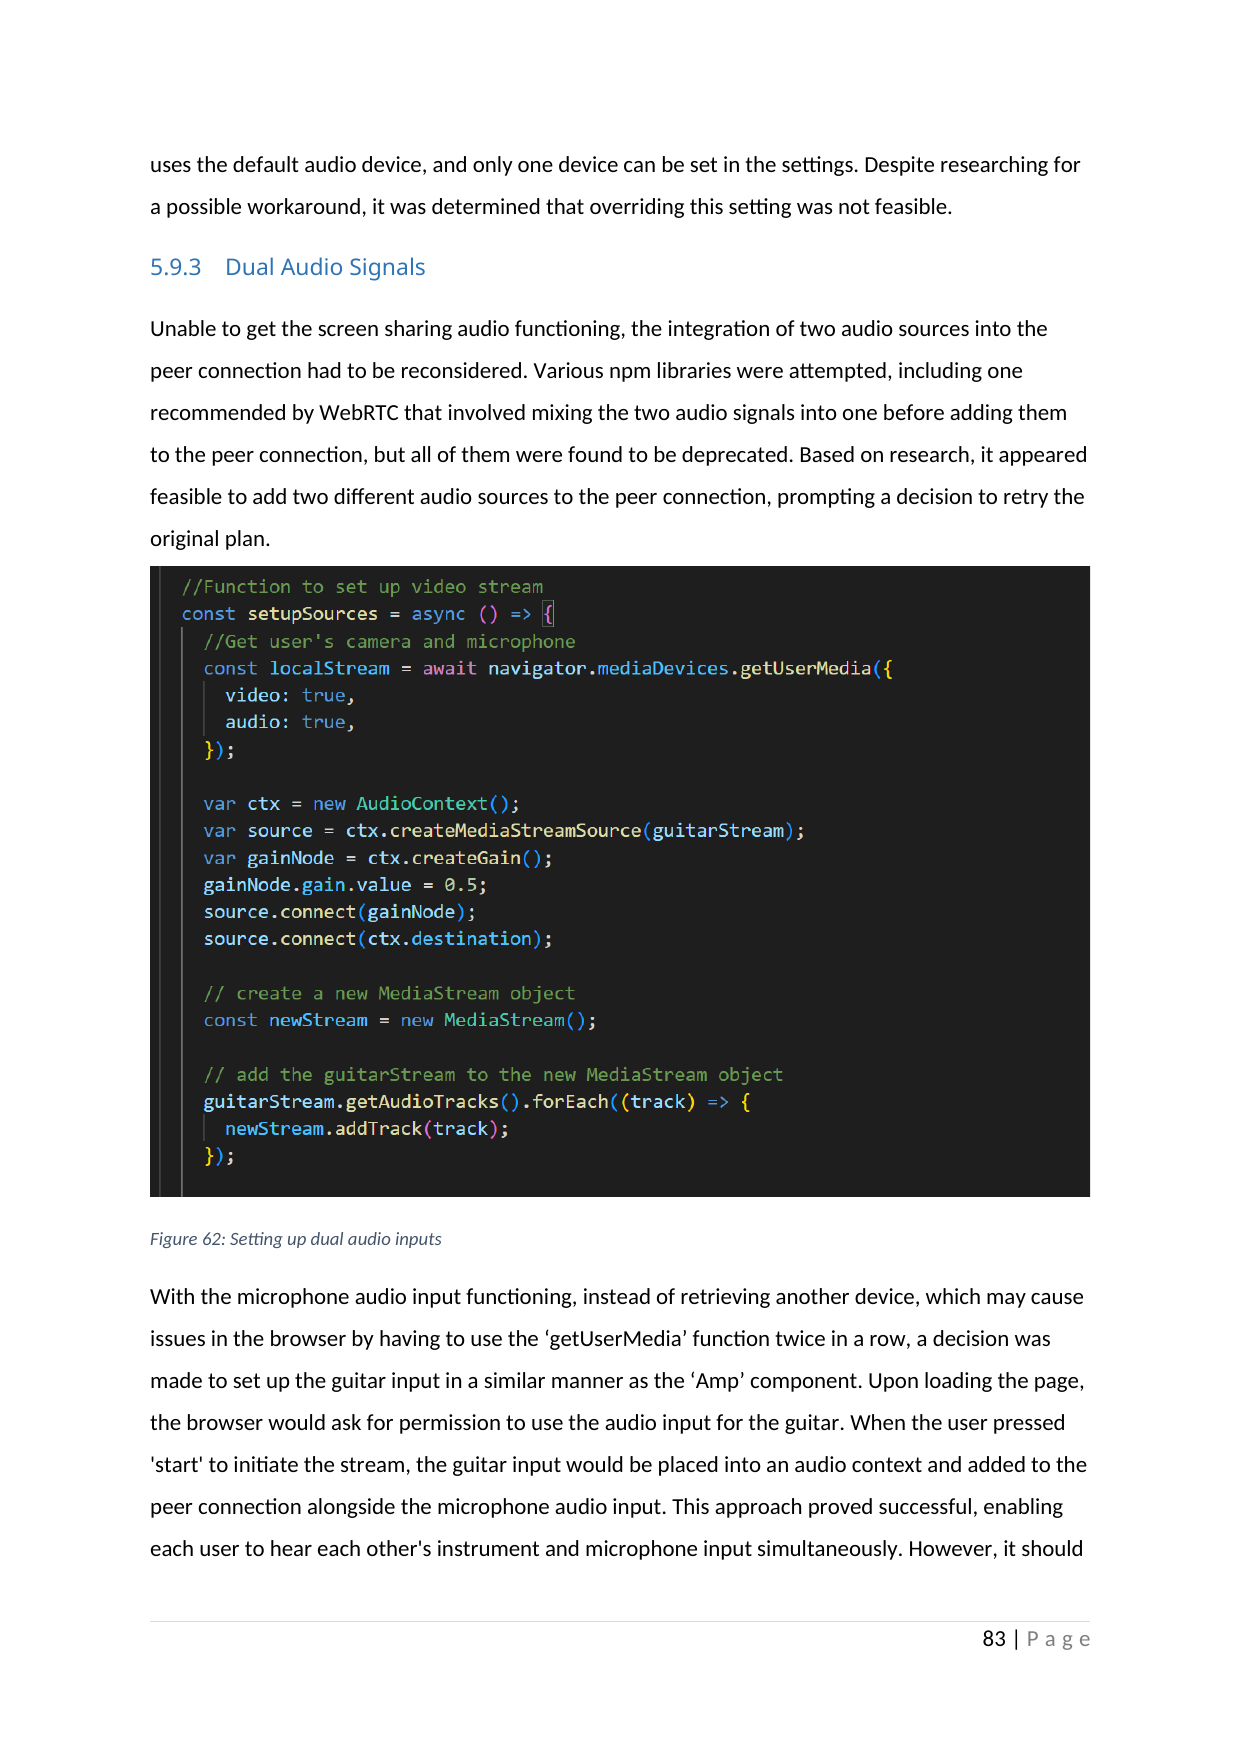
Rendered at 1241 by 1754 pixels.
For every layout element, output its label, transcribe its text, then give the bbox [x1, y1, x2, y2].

text Figure 62: Setting up dual audio inputs [150, 1227, 1090, 1250]
subtitle Dual Audio Signals [150, 251, 1090, 282]
text Unable to get the screen sharing audio functioning, the integration of two audio sources into the peer connection had to be reconsidered. Various npm libraries were attempted, including one recommended by WebRTC that involved mixing the two audio signals into one before adding them to the peer connection, but all of them were found to be deprecated. Based on research, it appeared feasible to add two different audio sources to the peer connection, prompting a decision to retry the original plan. [150, 314, 1090, 566]
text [150, 1282, 1090, 1562]
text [150, 150, 1090, 220]
picture [150, 566, 1091, 1197]
